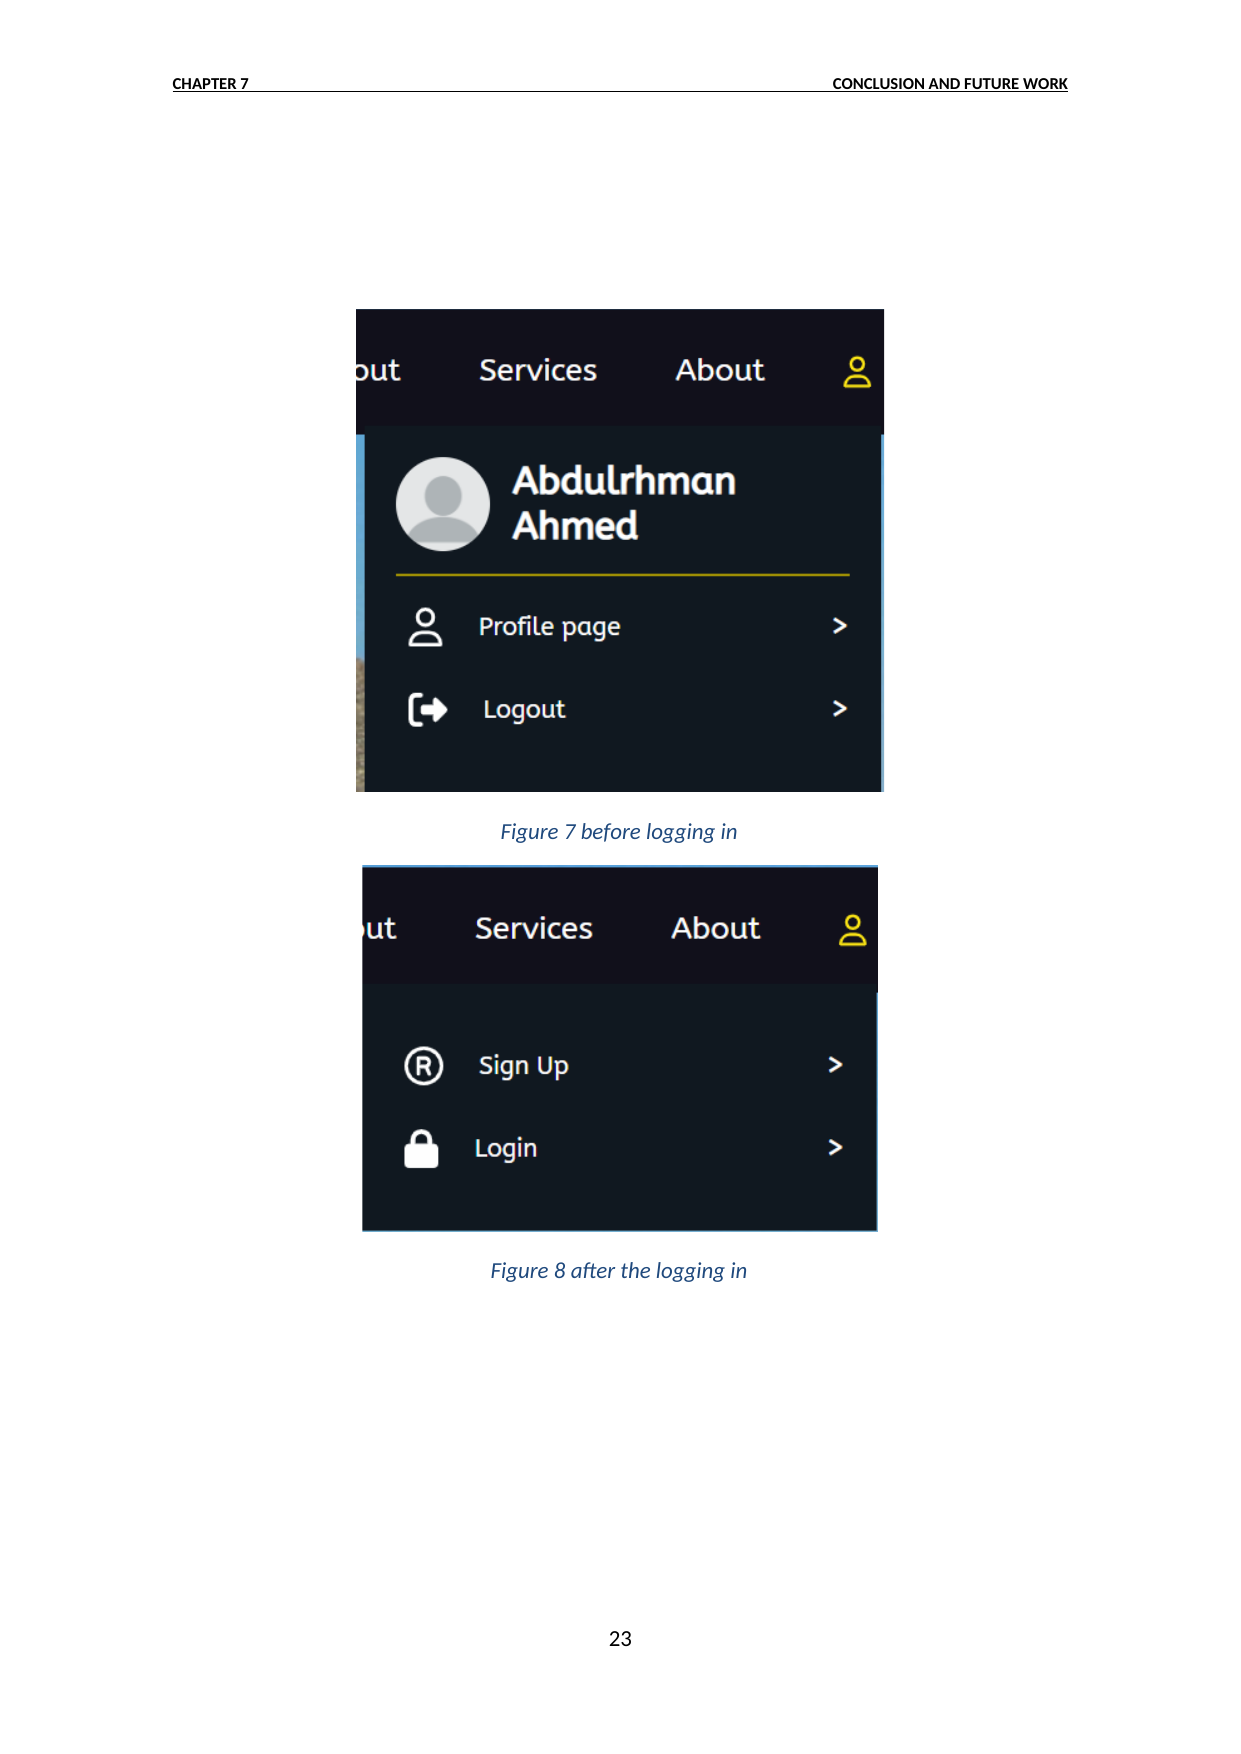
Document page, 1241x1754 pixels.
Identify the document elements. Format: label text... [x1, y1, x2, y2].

picture [356, 309, 885, 792]
picture [362, 865, 878, 1232]
